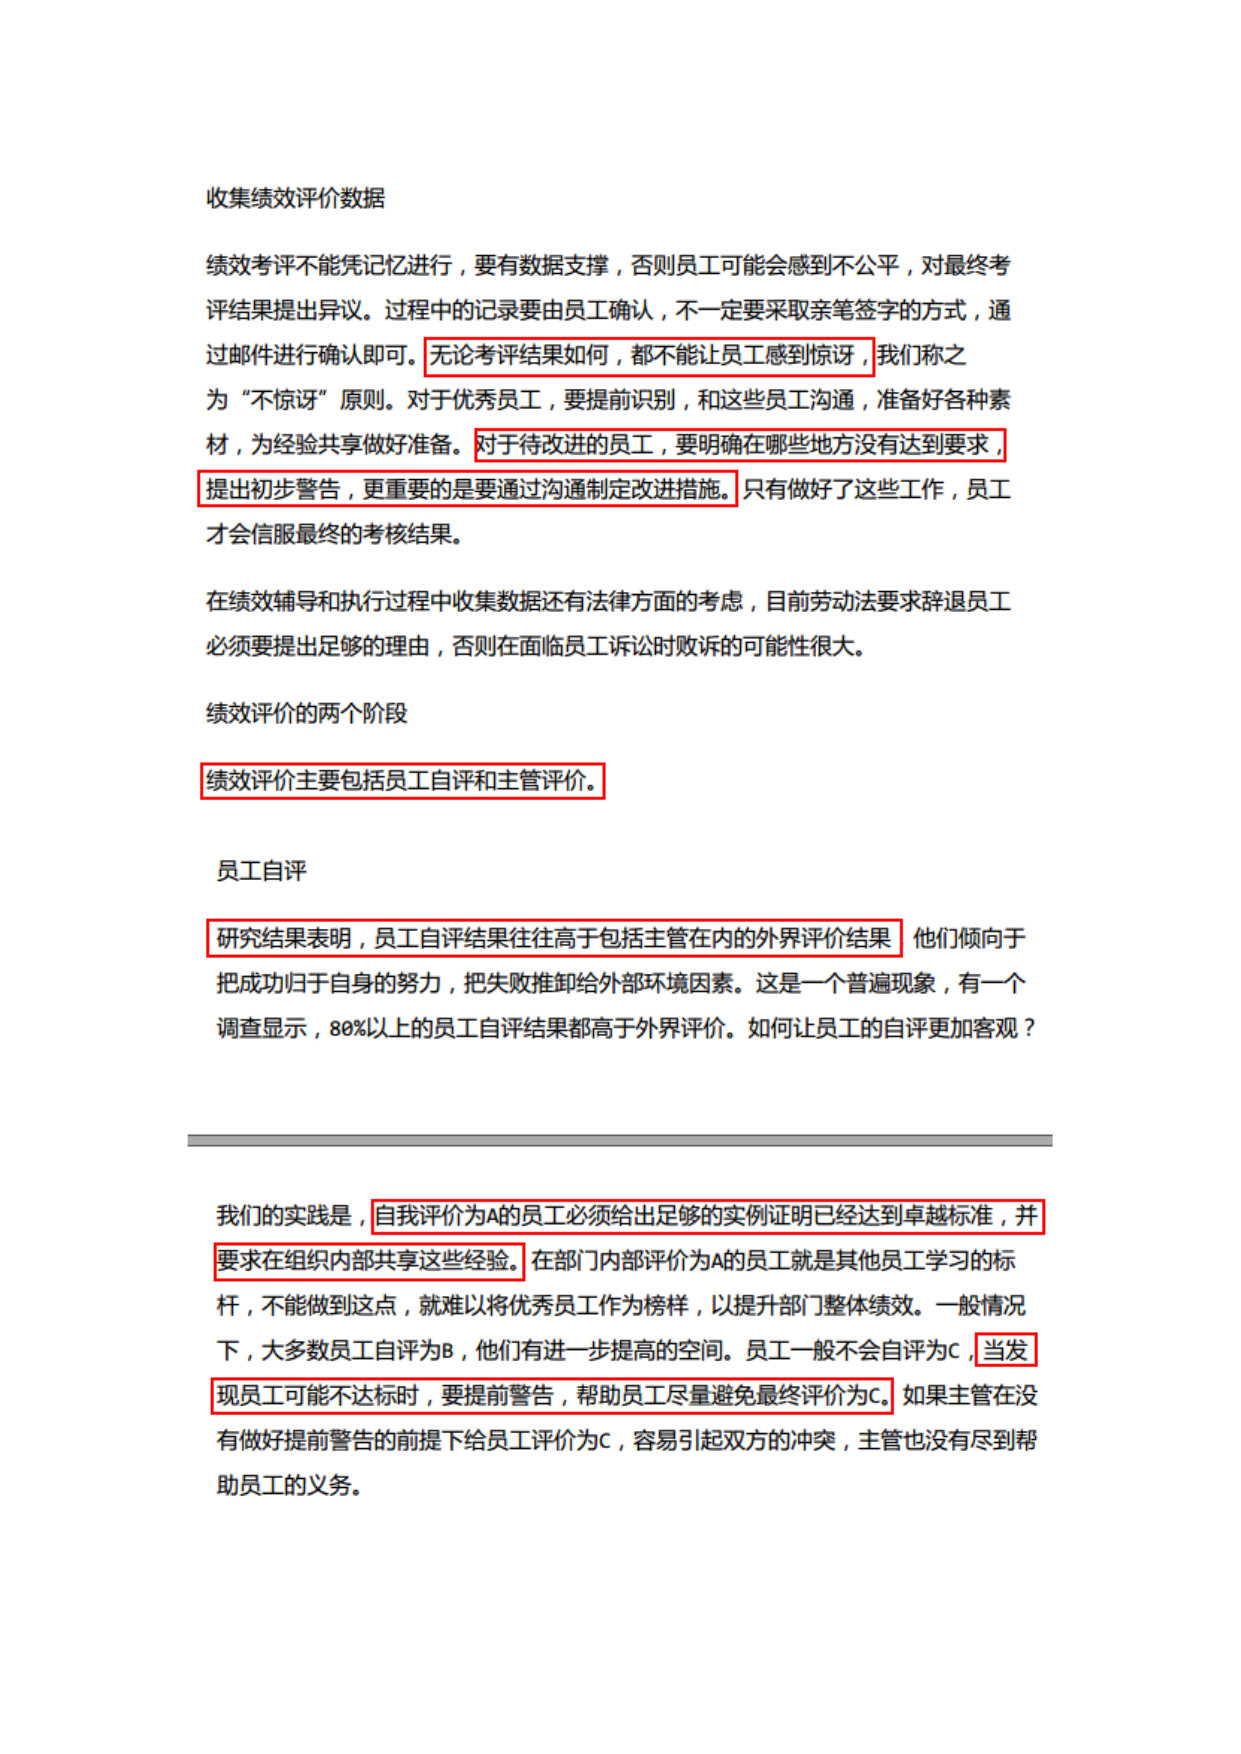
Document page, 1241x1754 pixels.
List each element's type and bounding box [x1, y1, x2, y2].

picture [187, 844, 1053, 1502]
picture [187, 162, 1053, 818]
